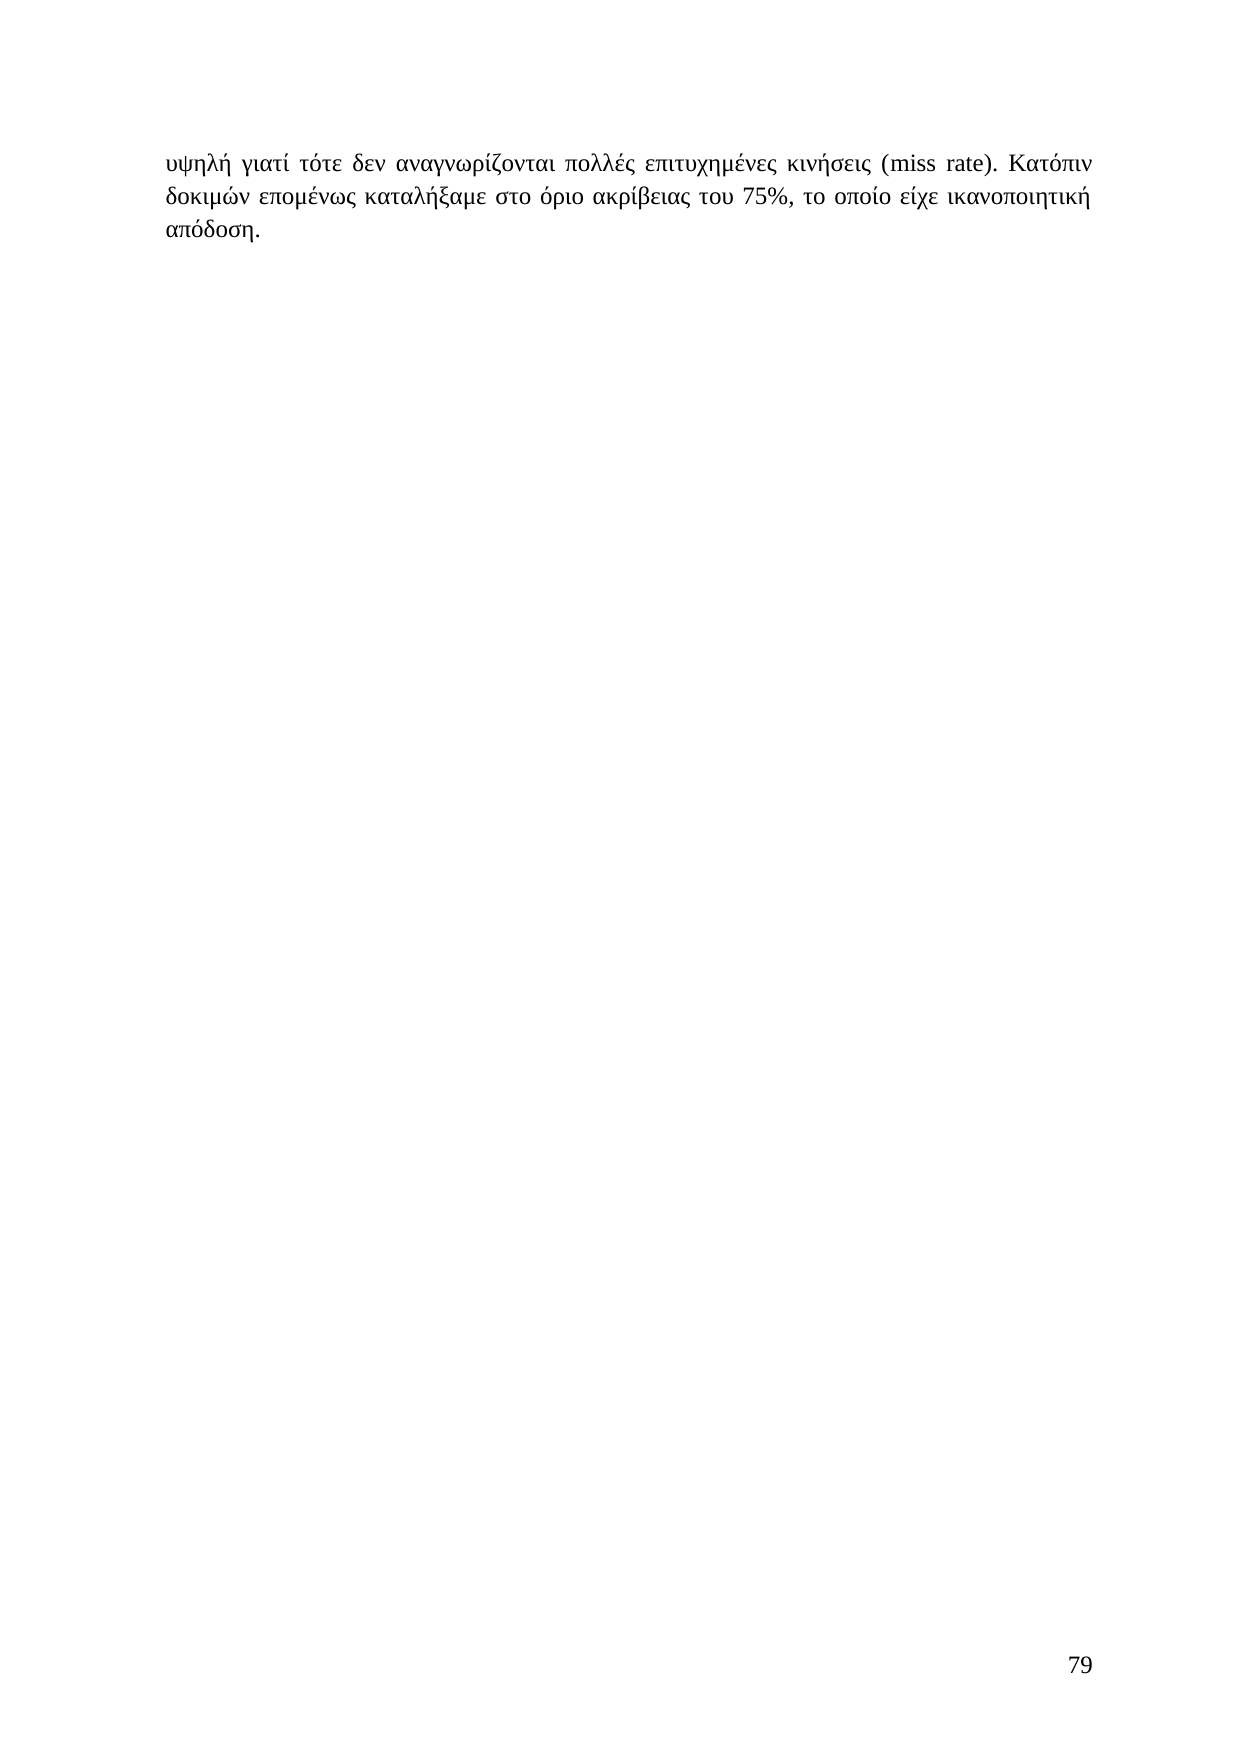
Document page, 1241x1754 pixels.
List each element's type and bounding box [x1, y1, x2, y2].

text [165, 148, 1092, 242]
